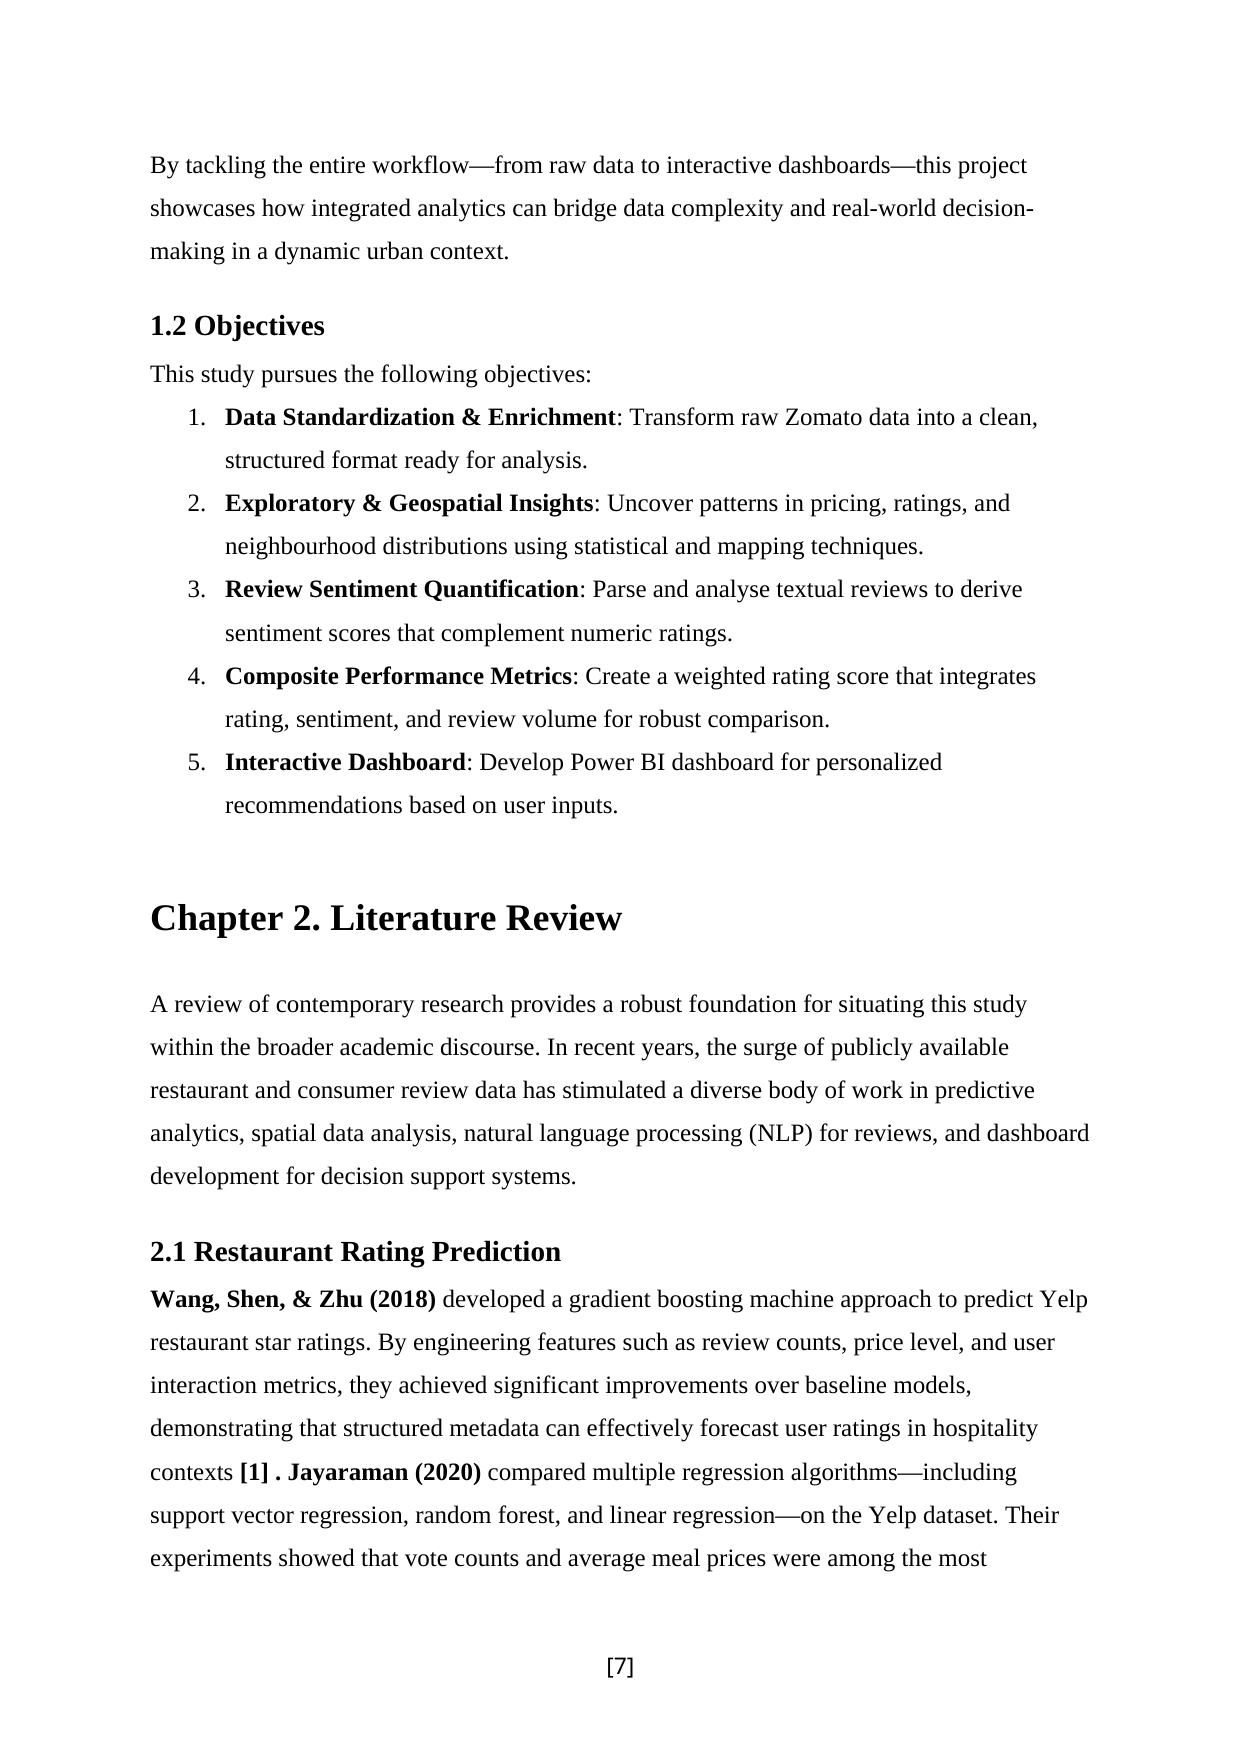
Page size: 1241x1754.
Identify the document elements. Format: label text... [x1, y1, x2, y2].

list Exploratory & Geospatial Insights: Uncover patterns in pricing, ratings, and neighbourhood distributions using statistical and mapping techniques. [187, 488, 1090, 560]
list Interactive Dashboard: Develop Power BI dashboard for personalized recommendations based on user inputs. [187, 747, 1090, 819]
text A review of contemporary research provides a robust foundation for situating this study within the broader academic discourse. In recent years, the surge of publicly available restaurant and consumer review data has stimulated a diverse body of work in predictive analytics, spatial data analysis, natural language processing (NLP) for reviews, and dashboard development for decision support systems. [150, 989, 1090, 1190]
text By tackling the entire workflow—from raw data to interactive dashboards—this project showcases how integrated analytics can bridge data complexity and real-world decision-making in a dynamic urban context. [150, 150, 1090, 265]
text 1.2 Objectives [150, 308, 1090, 342]
list Data Standardization & Enrichment: Transform raw Zomato data into a clean, structured format ready for analysis. [187, 402, 1090, 474]
list Review Sentiment Quantification: Parse and analyse textual reviews to derive sentiment scores that complement numeric ratings. [187, 574, 1090, 646]
list Composite Performance Metrics: Create a weighted rating score that integrates rating, sentiment, and review volume for robust comparison. [187, 661, 1090, 733]
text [150, 1284, 1090, 1572]
text Chapter 2. Literature Review [150, 895, 1090, 938]
text 2.1 Restaurant Rating Prediction [150, 1234, 1090, 1267]
text This study pursues the following objectives: [150, 359, 1090, 388]
